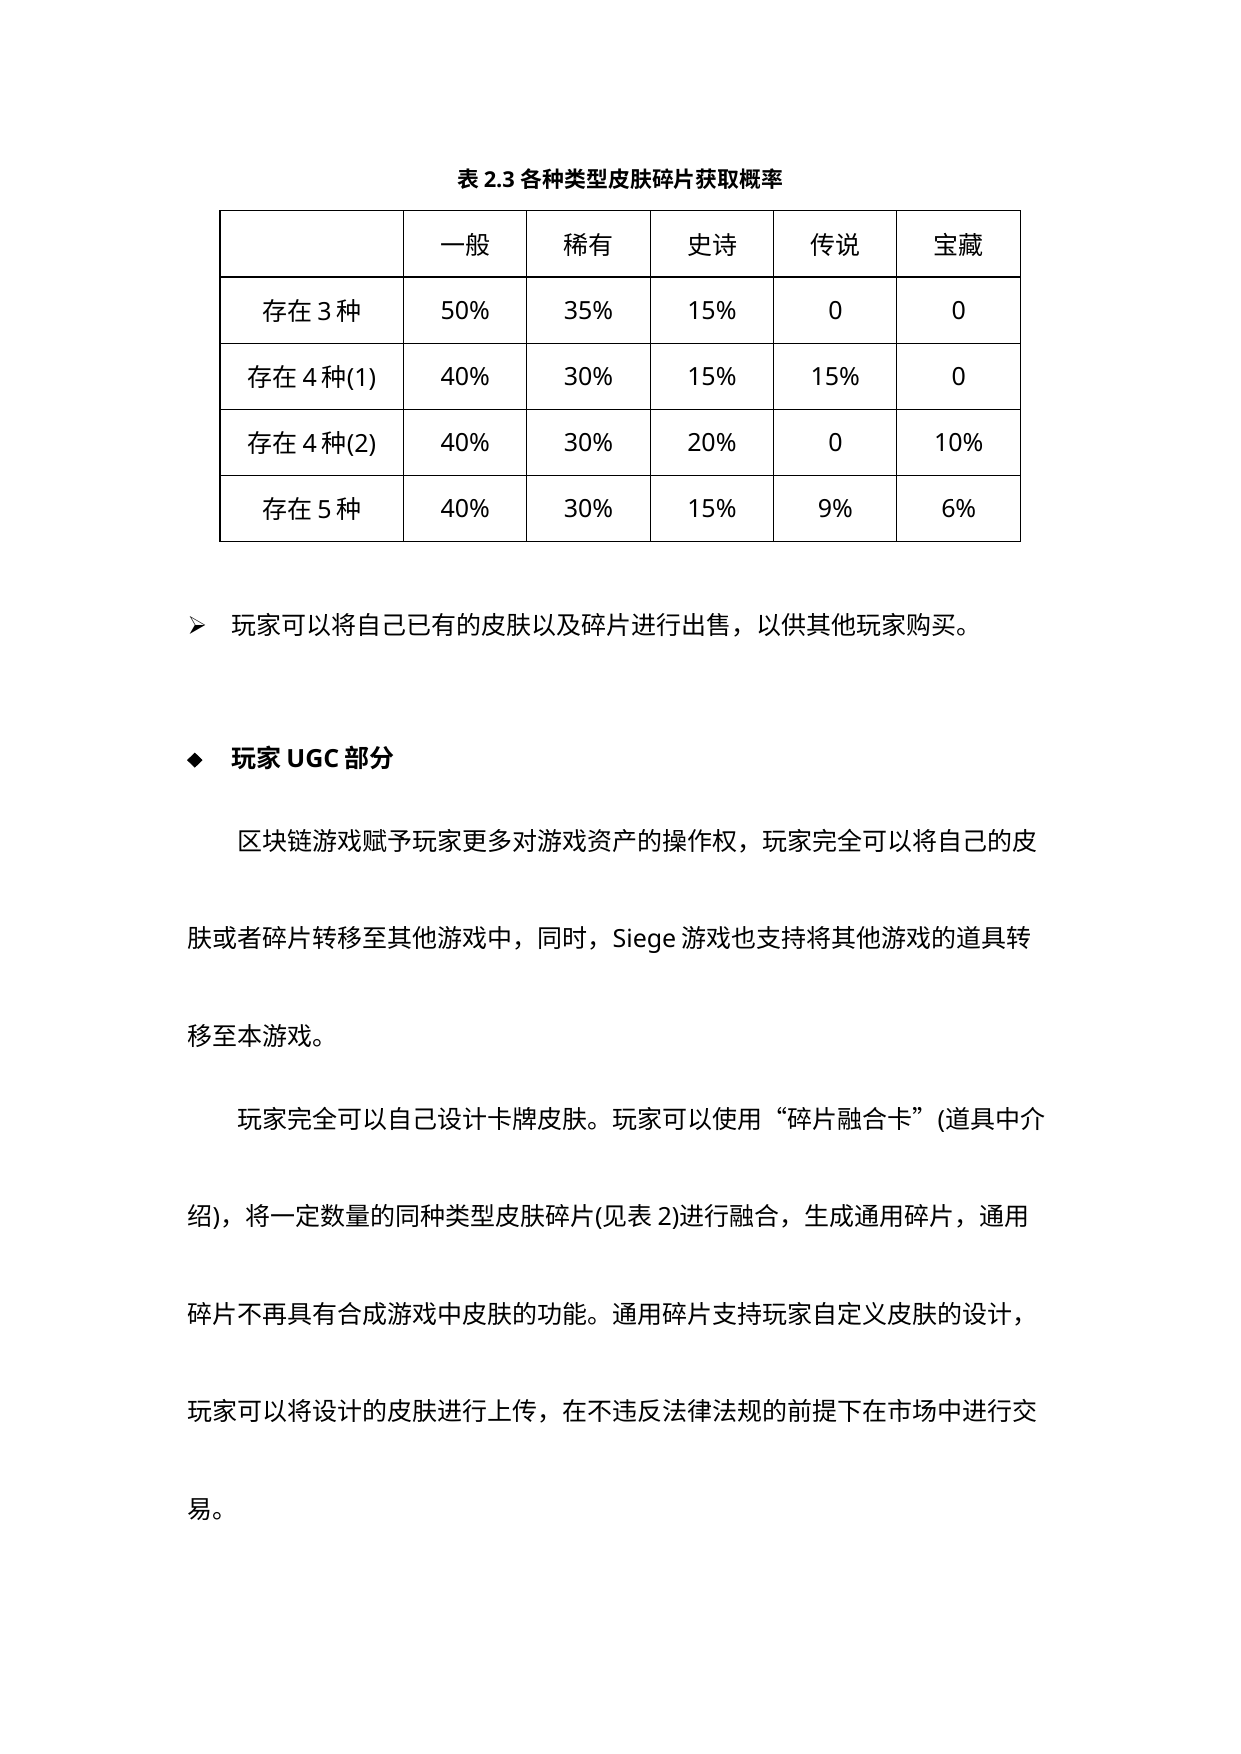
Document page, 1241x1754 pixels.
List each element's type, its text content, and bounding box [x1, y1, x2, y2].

table_cell 存在3种 [221, 278, 403, 342]
table_cell 0 [897, 344, 1020, 408]
table_cell 6% [897, 476, 1020, 541]
table_cell 0 [897, 278, 1020, 342]
text 玩家完全可以自己设计卡牌皮肤。玩家可以使用“碎片融合卡”(道具中介绍)，将一定数量的同种类型皮肤碎片(见表2)进行融合，生成通用碎片，通用碎片不再具有合成游戏中皮肤的功能。通用碎片支持玩家自定义皮肤的设计，玩家可以将设计的皮肤进行上传，在不违反法律法规的前提下在市场中进行交易。 [187, 1085, 1053, 1540]
table_cell 30% [527, 410, 650, 474]
table_cell 40% [404, 344, 526, 408]
table_header [221, 211, 403, 276]
table_cell 9% [774, 476, 896, 541]
text 区块链游戏赋予玩家更多对游戏资产的操作权，玩家完全可以将自己的皮肤或者碎片转移至其他游戏中，同时，Siege游戏也支持将其他游戏的道具转移至本游戏。 [187, 807, 1053, 1067]
table_cell 0 [774, 410, 896, 474]
table_cell 35% [527, 278, 650, 342]
table_cell 15% [651, 476, 773, 541]
list 玩家UGC部分 [187, 724, 1053, 789]
table_cell 30% [527, 344, 650, 408]
table_header 一般 [404, 211, 526, 276]
table_header 稀有 [527, 211, 650, 276]
table_cell 存在4种(1) [221, 344, 403, 408]
table_cell 40% [404, 410, 526, 474]
table_cell 40% [404, 476, 526, 541]
table_cell 15% [651, 344, 773, 408]
table_cell 0 [774, 278, 896, 342]
table_cell 50% [404, 278, 526, 342]
list 玩家可以将自己已有的皮肤以及碎片进行出售，以供其他玩家购买。 [187, 591, 1053, 656]
table_header 宝藏 [897, 211, 1020, 276]
table_cell 30% [527, 476, 650, 541]
table_cell 15% [774, 344, 896, 408]
table_cell 10% [897, 410, 1020, 474]
table_cell 15% [651, 278, 773, 342]
table_cell 20% [651, 410, 773, 474]
table_cell 存在4种(2) [221, 410, 403, 474]
table_cell 存在5种 [221, 476, 403, 541]
table_header 传说 [774, 211, 896, 276]
table_header 史诗 [651, 211, 773, 276]
text 表2.3 各种类型皮肤碎片获取概率 [187, 162, 1053, 194]
